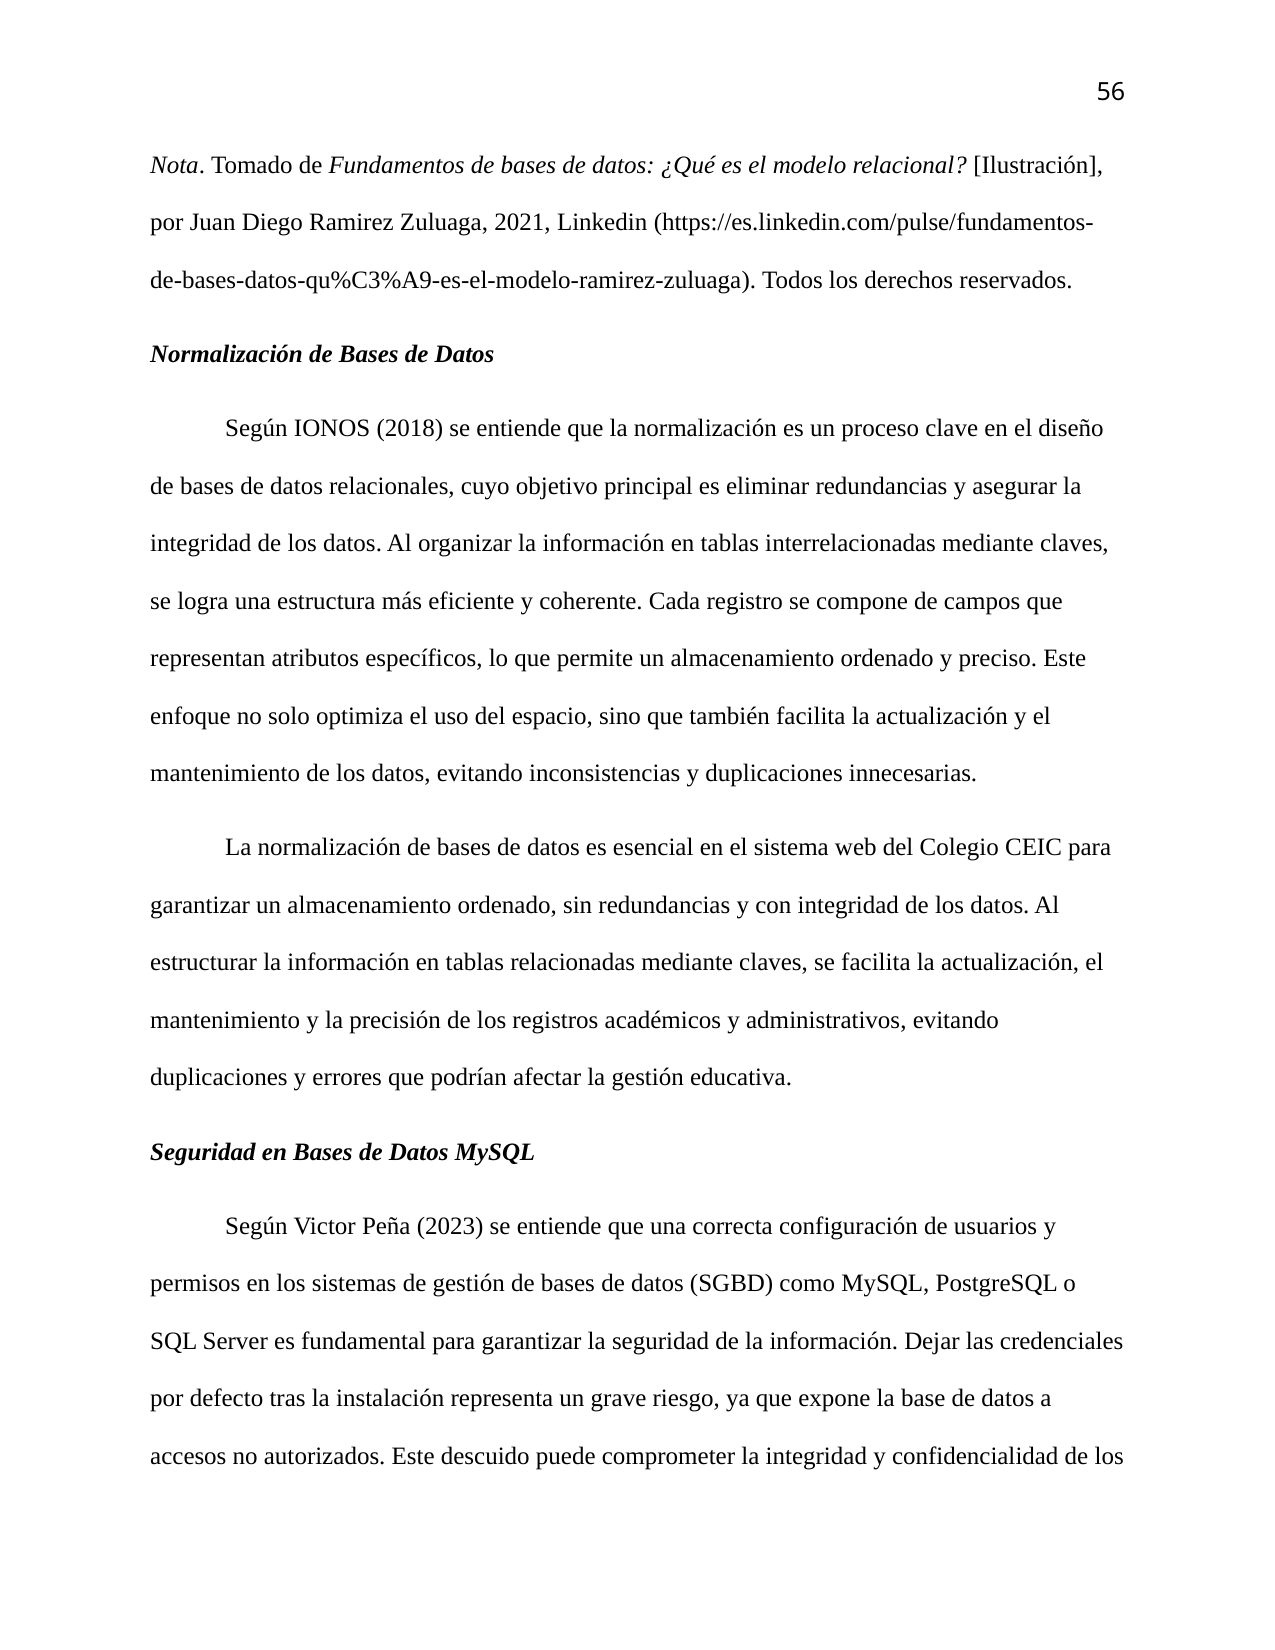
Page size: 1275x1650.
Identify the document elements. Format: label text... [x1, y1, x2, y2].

text La normalización de bases de datos es esencial en el sistema web del Colegio CEIC para garantizar un almacenamiento ordenado, sin redundancias y con integridad de los datos. Al estructurar la información en tablas relacionadas mediante claves, se facilita la actualización, el mantenimiento y la precisión de los registros académicos y administrativos, evitando duplicaciones y errores que podrían afectar la gestión educativa. [150, 832, 1125, 1091]
text Según IONOS (2018) se entiende que la normalización es un proceso clave en el diseño de bases de datos relacionales, cuyo objetivo principal es eliminar redundancias y asegurar la integridad de los datos. Al organizar la información en tablas interrelacionadas mediante claves, se logra una estructura más eficiente y coherente. Cada registro se compone de campos que representan atributos específicos, lo que permite un almacenamiento ordenado y preciso. Este enfoque no solo optimiza el uso del espacio, sino que también facilita la actualización y el mantenimiento de los datos, evitando inconsistencias y duplicaciones innecesarias. [150, 413, 1125, 787]
text Nota. Tomado de Fundamentos de bases de datos: ¿Qué es el modelo relacional? [Ilustración], por Juan Diego Ramirez Zuluaga, 2021, Linkedin (https://es.linkedin.com/pulse/fundamentos-de-bases-datos-qu%C3%A9-es-el-modelo-ramirez-zuluaga). Todos los derechos reservados. [150, 150, 1125, 294]
subtitle Normalización de Bases de Datos [150, 339, 1125, 368]
subtitle Seguridad en Bases de Datos MySQL [150, 1137, 1125, 1165]
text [150, 1211, 1125, 1469]
